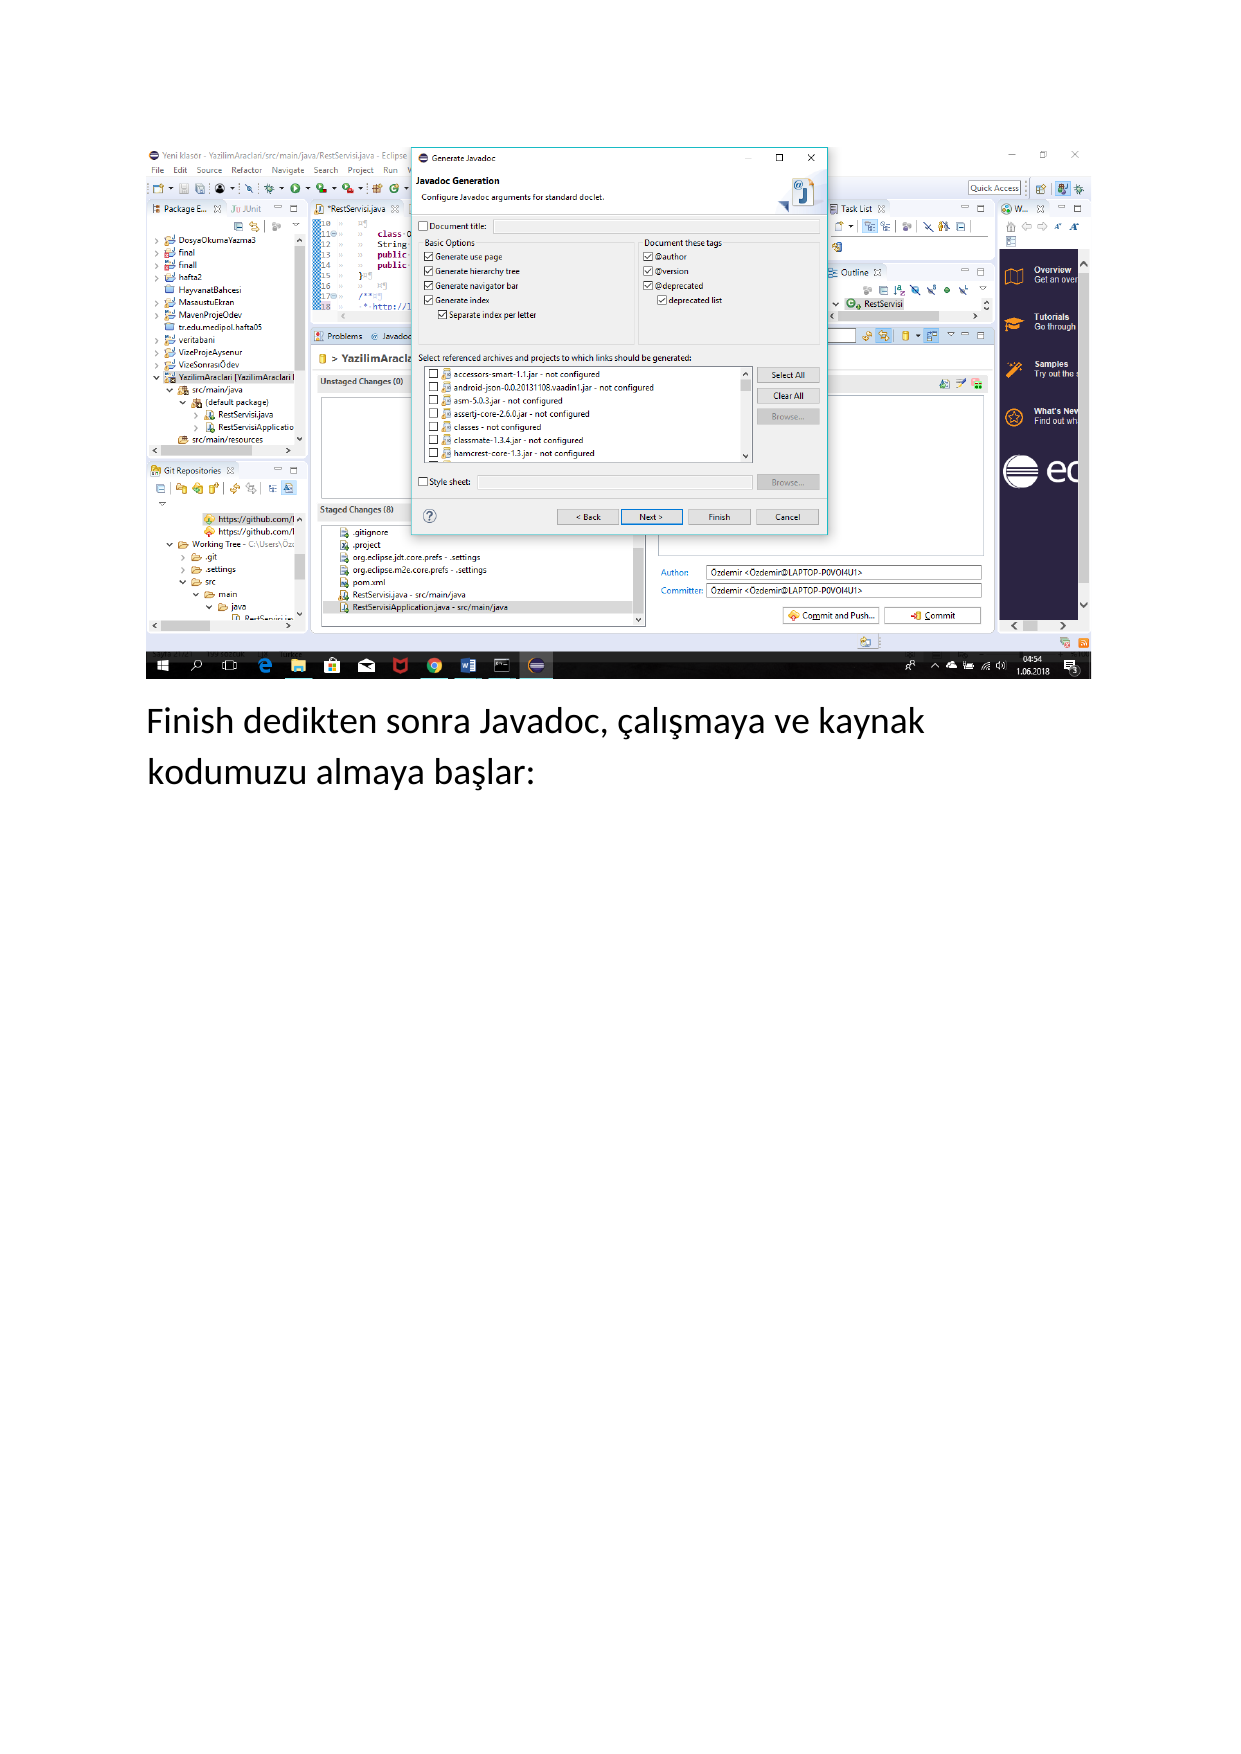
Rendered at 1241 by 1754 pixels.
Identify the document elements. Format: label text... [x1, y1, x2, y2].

picture [146, 147, 1092, 679]
text Finish dedikten sonra Javadoc, çalışmaya ve kaynak kodumuzu almaya başlar: [146, 697, 1083, 793]
